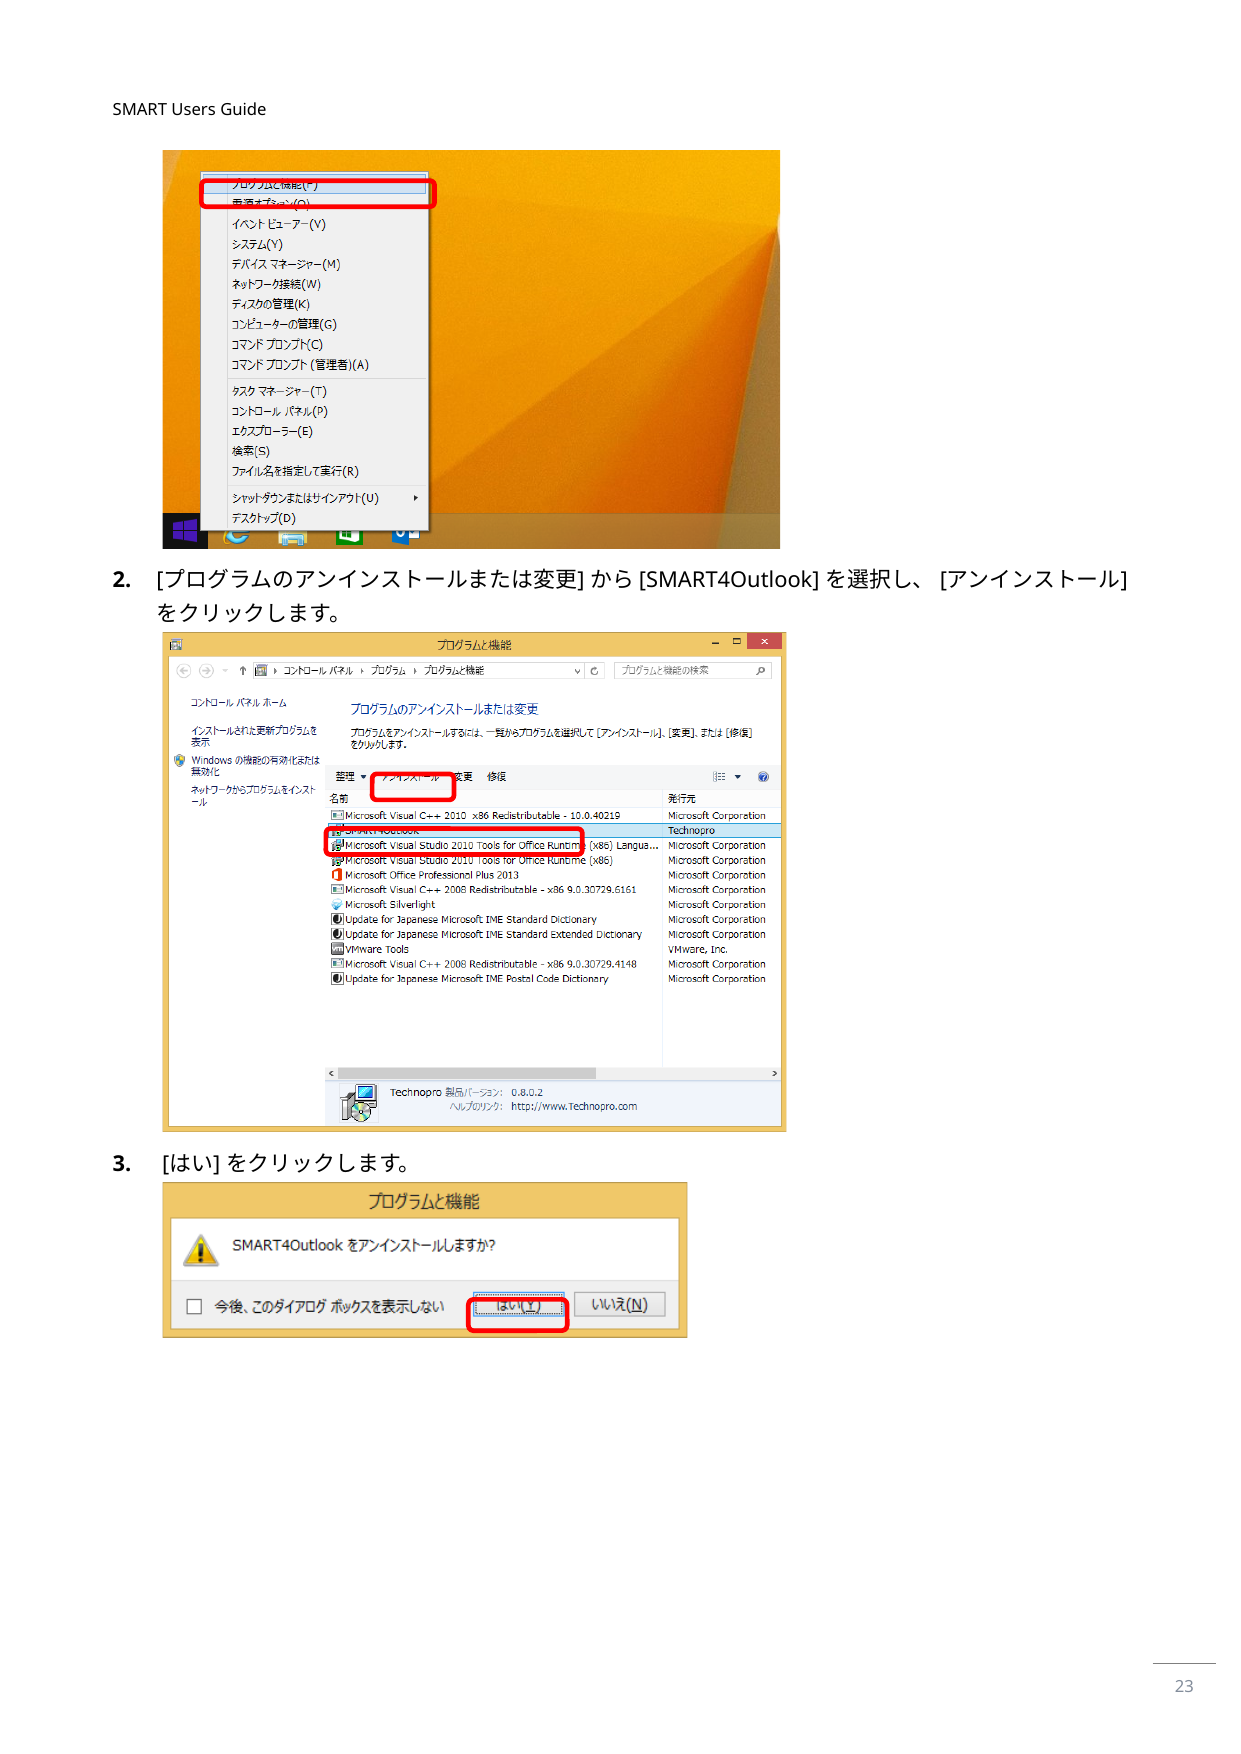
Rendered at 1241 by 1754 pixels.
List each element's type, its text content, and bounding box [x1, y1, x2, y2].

picture [162, 1182, 688, 1338]
picture [162, 632, 787, 1132]
list [はい] をクリックします。 [112, 1144, 1128, 1178]
picture [162, 150, 780, 549]
list [プログラムのアンインストールまたは変更] から [SMART4Outlook] を選択し、 [アンインストール] をクリックします。 [112, 561, 1128, 628]
